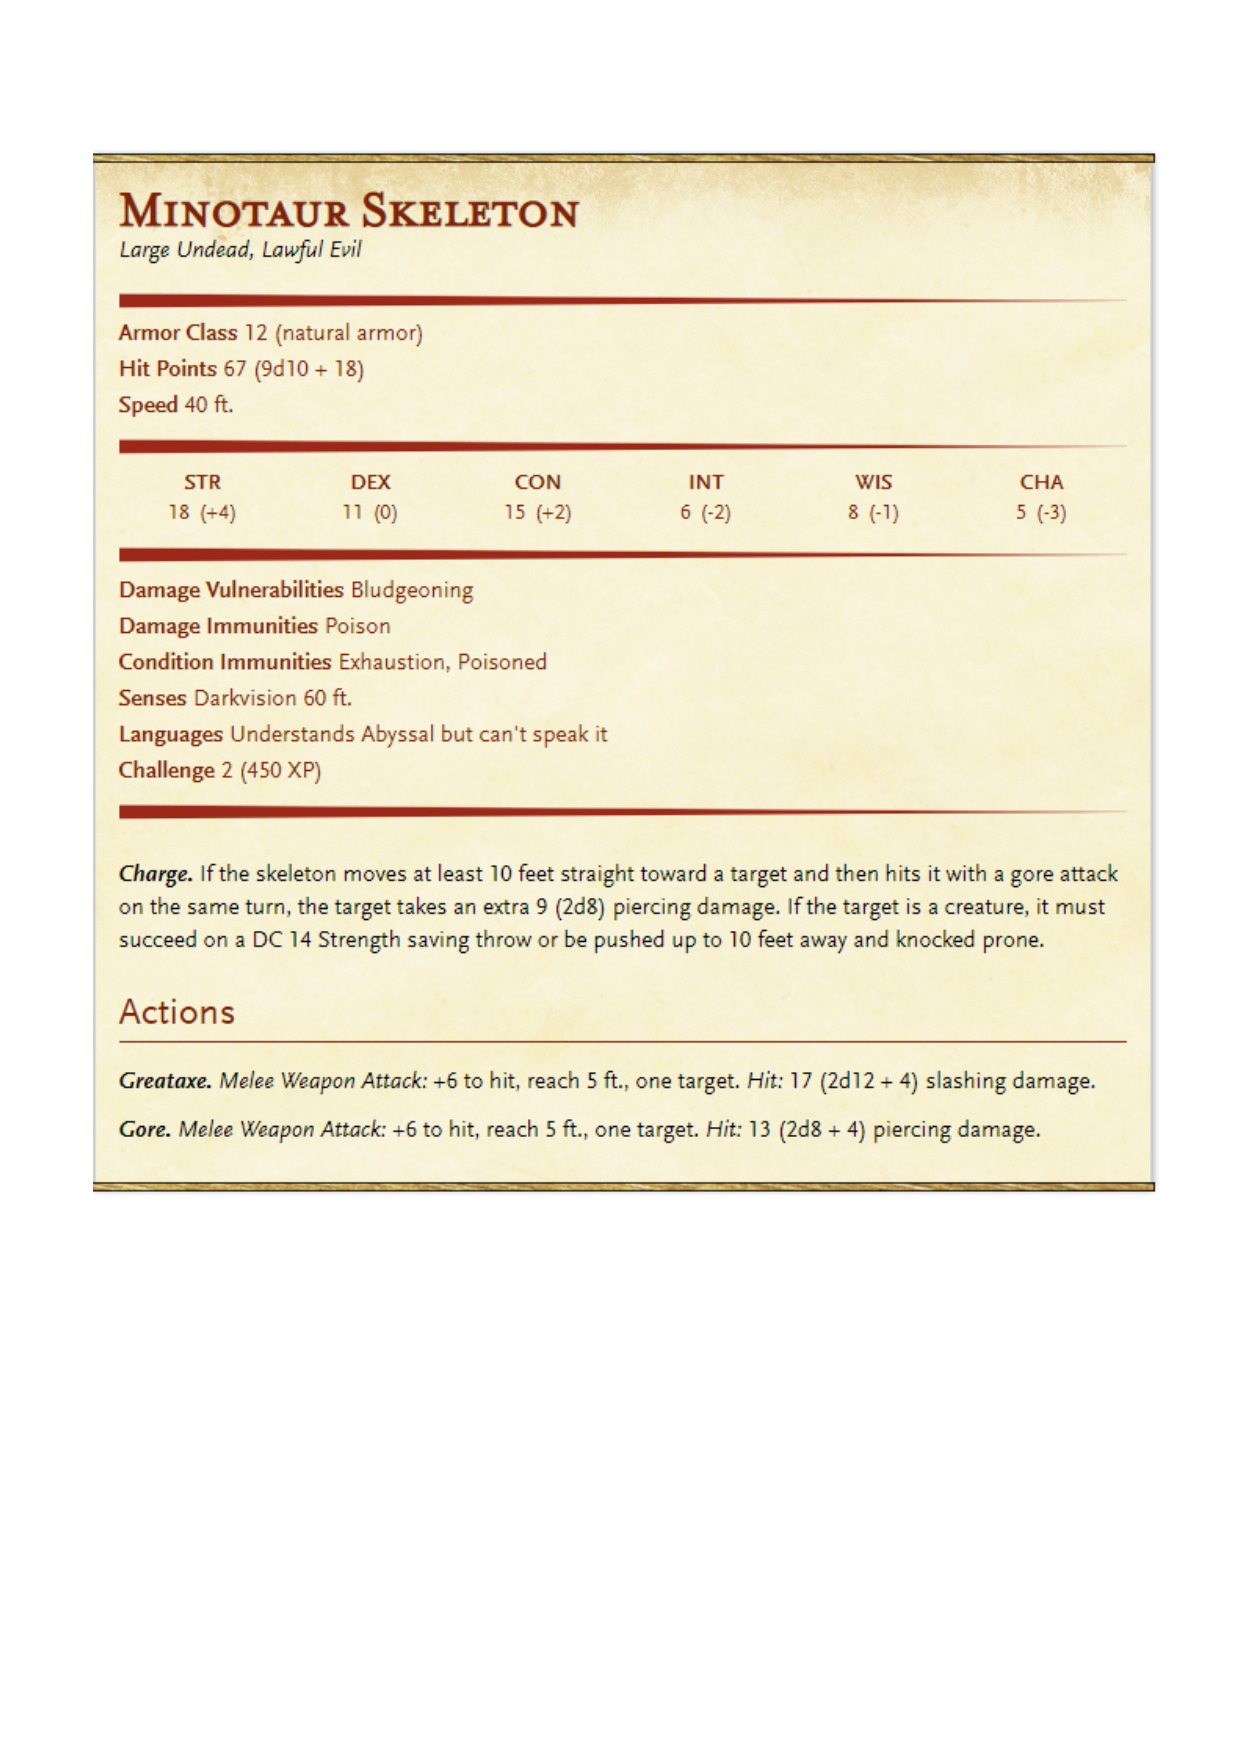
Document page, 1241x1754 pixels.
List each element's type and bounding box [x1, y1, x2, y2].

picture [93, 150, 1160, 1195]
